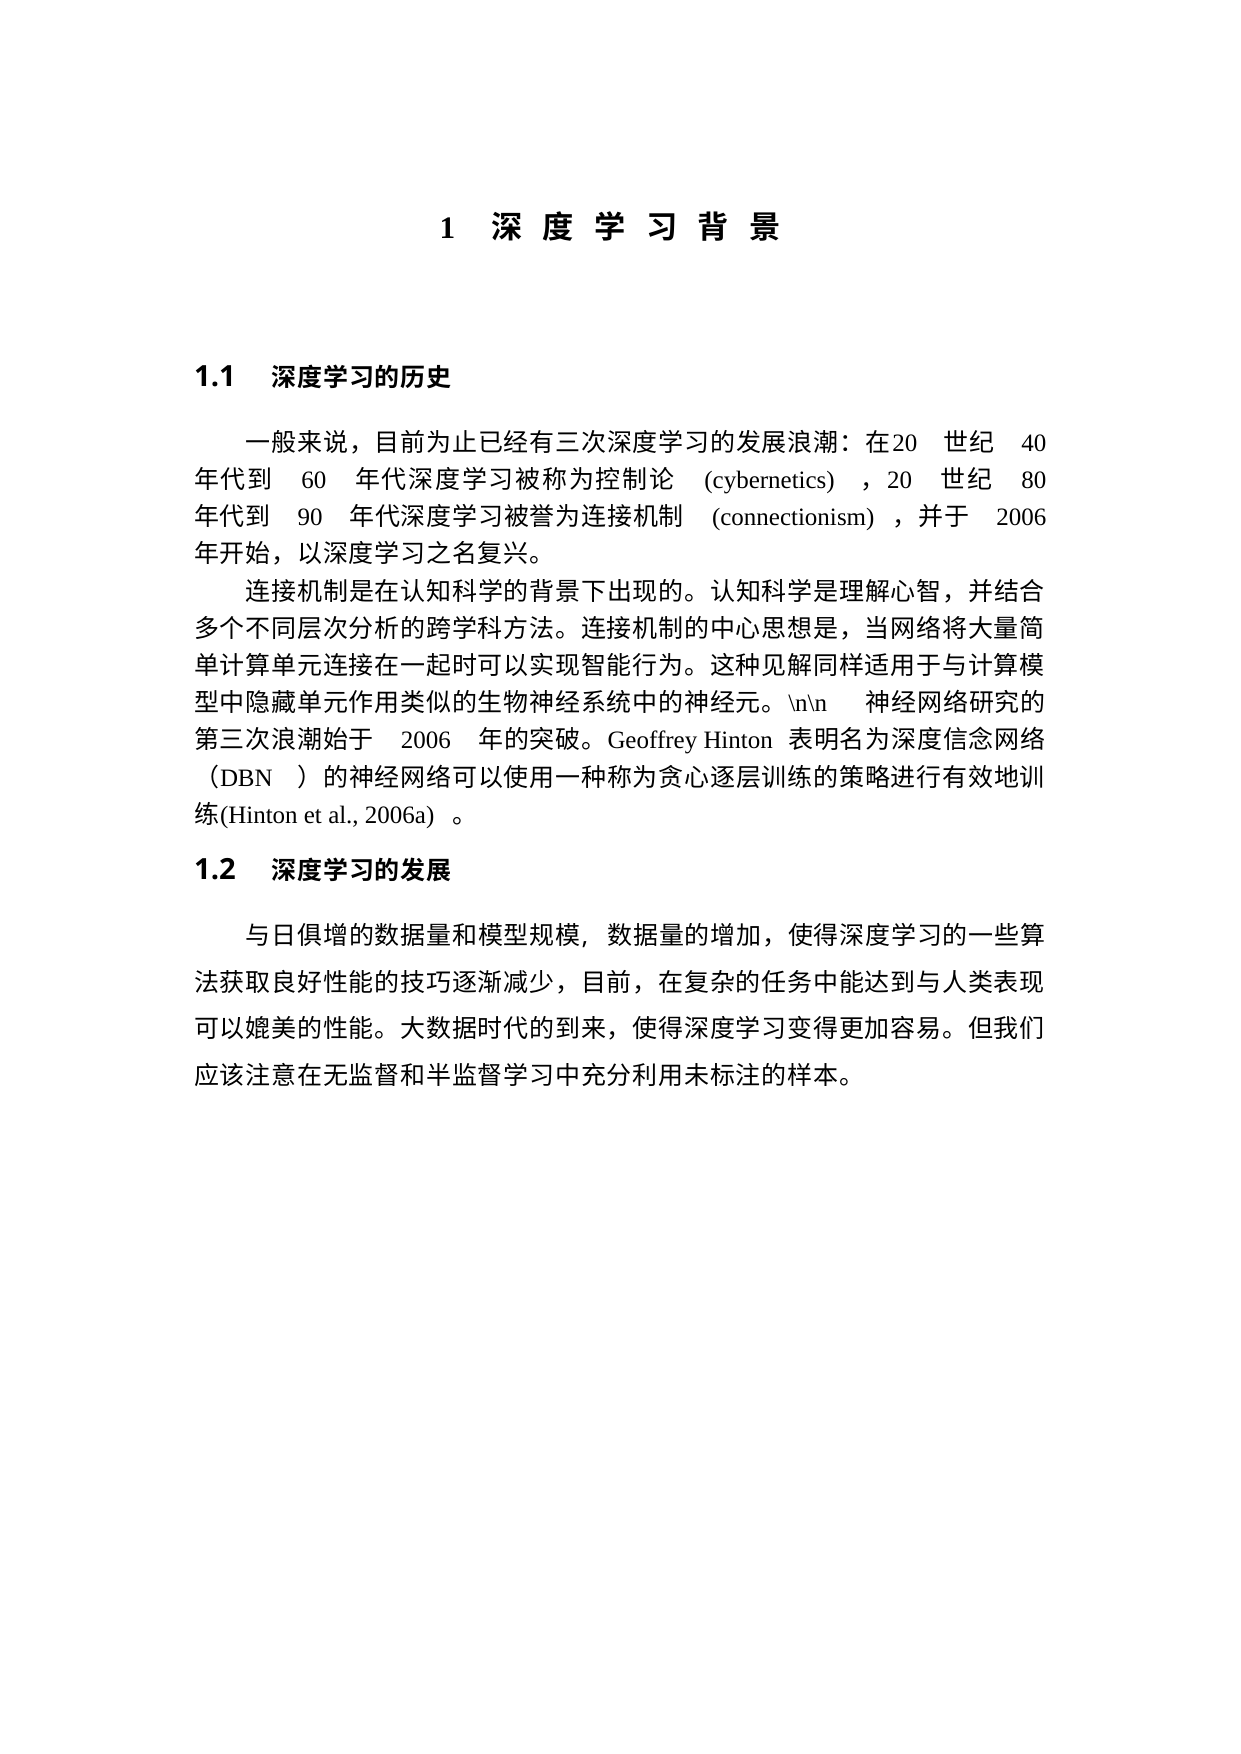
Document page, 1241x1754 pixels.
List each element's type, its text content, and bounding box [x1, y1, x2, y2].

text 连接机制是在认知科学的背景下出现的。认知科学是理解心智，并结合多个不同层次分析的跨学科方法。连接机制的中心思想是，当网络将大量简单计算单元连接在一起时可以实现智能行为。这种见解同样适用于与计算模型中隐藏单元作用类似的生物神经系统中的神经元。\n\n 神经网络研究的第三次浪潮始于 2006 年的突破。Geoffrey Hinton表明名为深度信念网络（DBN）的神经网络可以使用一种称为贪心逐层训练的策略进行有效地训练(Hinton et al., 2006a)。 [194, 571, 1046, 831]
subtitle 深度学习背景 [194, 189, 1046, 263]
list 深度学习的历史 [194, 338, 1046, 412]
text 一般来说，目前为止已经有三次深度学习的发展浪潮：在20 世纪 40 年代到 60 年代深度学习被称为控制论 (cybernetics)，20 世纪 80 年代到 90 年代深度学习被誉为连接机制 (connectionism)，并于 2006 年开始，以深度学习之名复兴。 [194, 422, 1046, 571]
list 深度学习的发展 [194, 831, 1046, 905]
list 与日俱增的数据量和模型规模,数据量的增加，使得深度学习的一些算法获取良好性能的技巧逐渐减少，目前，在复杂的任务中能达到与人类表现可以媲美的性能。大数据时代的到来，使得深度学习变得更加容易。但我们应该注意在无监督和半监督学习中充分利用未标注的样本。 [194, 915, 1046, 1092]
